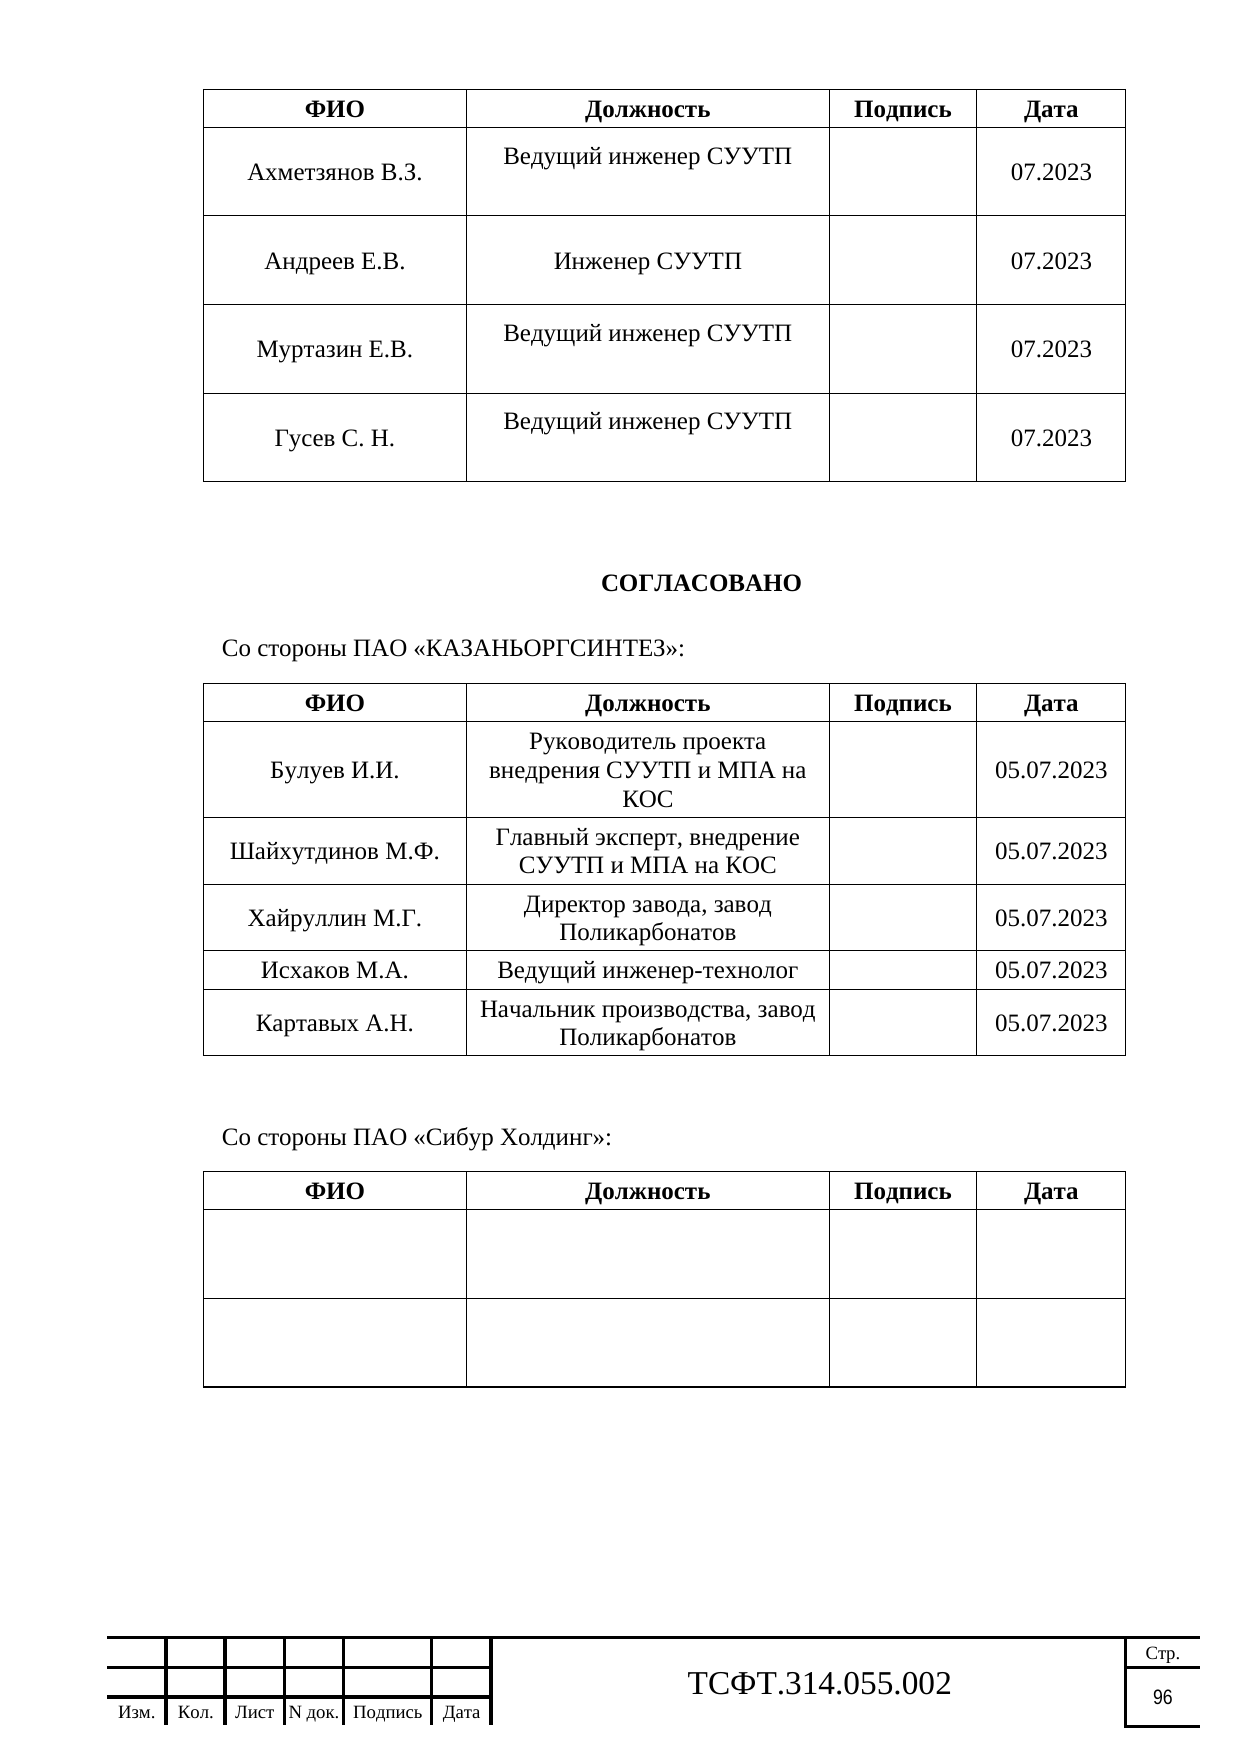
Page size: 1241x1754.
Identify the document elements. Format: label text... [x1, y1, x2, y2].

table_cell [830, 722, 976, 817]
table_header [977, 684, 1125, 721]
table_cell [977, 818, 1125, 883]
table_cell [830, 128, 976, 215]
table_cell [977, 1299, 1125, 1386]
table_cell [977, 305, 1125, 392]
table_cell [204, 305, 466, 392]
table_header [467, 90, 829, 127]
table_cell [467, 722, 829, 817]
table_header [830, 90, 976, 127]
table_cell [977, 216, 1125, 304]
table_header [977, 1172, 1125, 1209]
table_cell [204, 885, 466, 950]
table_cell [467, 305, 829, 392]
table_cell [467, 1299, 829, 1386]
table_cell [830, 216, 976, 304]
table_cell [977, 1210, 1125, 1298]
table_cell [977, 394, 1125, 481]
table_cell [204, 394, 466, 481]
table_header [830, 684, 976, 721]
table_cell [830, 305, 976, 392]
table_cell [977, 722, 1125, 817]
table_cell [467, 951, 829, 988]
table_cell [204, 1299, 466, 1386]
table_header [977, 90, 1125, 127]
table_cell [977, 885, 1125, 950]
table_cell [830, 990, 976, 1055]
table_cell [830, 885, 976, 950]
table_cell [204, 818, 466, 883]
text СОГЛАСОВАНО [148, 568, 1181, 597]
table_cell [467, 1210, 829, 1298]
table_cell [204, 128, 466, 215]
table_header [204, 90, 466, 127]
text Со стороны ПАО «КАЗАНЬОРГСИНТЕЗ»: [148, 633, 1181, 662]
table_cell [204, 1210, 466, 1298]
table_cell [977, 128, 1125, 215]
text Со стороны ПАО «Сибур Холдинг»: [148, 1122, 1181, 1150]
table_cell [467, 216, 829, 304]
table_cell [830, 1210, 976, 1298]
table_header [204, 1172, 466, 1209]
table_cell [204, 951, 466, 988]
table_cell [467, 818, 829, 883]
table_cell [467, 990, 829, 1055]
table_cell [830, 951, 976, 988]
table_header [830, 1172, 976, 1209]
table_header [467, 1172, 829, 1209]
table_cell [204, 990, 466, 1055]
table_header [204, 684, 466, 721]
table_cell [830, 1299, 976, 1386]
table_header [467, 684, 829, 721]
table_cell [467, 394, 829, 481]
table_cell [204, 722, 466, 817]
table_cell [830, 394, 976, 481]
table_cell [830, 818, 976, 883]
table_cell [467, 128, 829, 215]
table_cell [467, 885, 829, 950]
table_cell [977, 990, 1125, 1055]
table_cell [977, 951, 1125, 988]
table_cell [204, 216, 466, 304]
